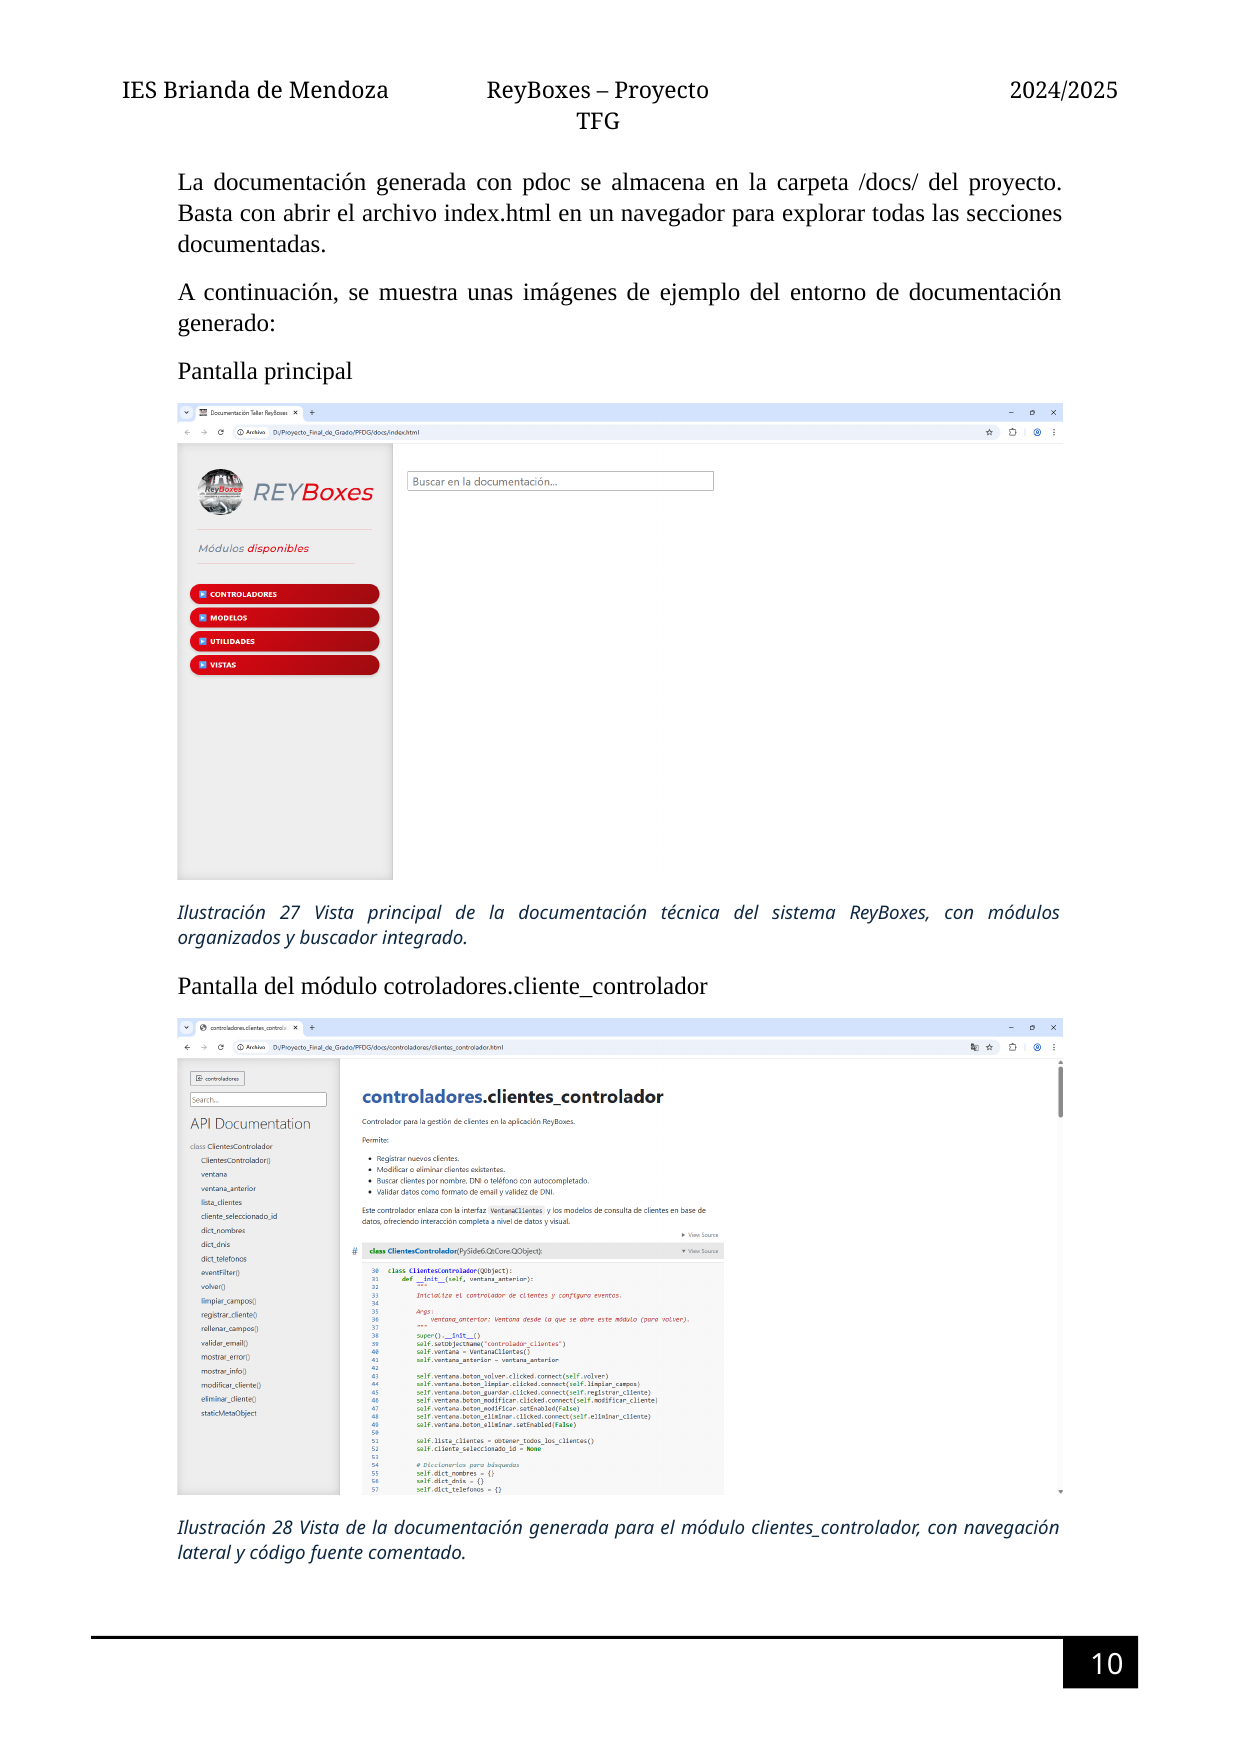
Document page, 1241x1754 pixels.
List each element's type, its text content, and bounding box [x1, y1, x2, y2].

text A continuación, se muestra unas imágenes de ejemplo del entorno de documentación generado: [177, 277, 1063, 337]
text Ilustración 27 Vista principal de la documentación técnica del sistema ReyBoxes, con módulos organizados y buscador integrado. [177, 899, 1063, 950]
text La documentación generada con pdoc se almacena en la carpeta /docs/ del proyecto. Basta con abrir el archivo index.html en un navegador para explorar todas las secciones documentadas. [177, 167, 1063, 258]
picture [177, 403, 1063, 880]
picture [177, 1018, 1063, 1495]
text Pantalla principal [177, 356, 1063, 385]
text Pantalla del módulo cotroladores.cliente_controlador [177, 971, 1063, 1000]
text Ilustración 28 Vista de la documentación generada para el módulo clientes_controlador, con navegación lateral y código fuente comentado. [177, 1514, 1063, 1565]
